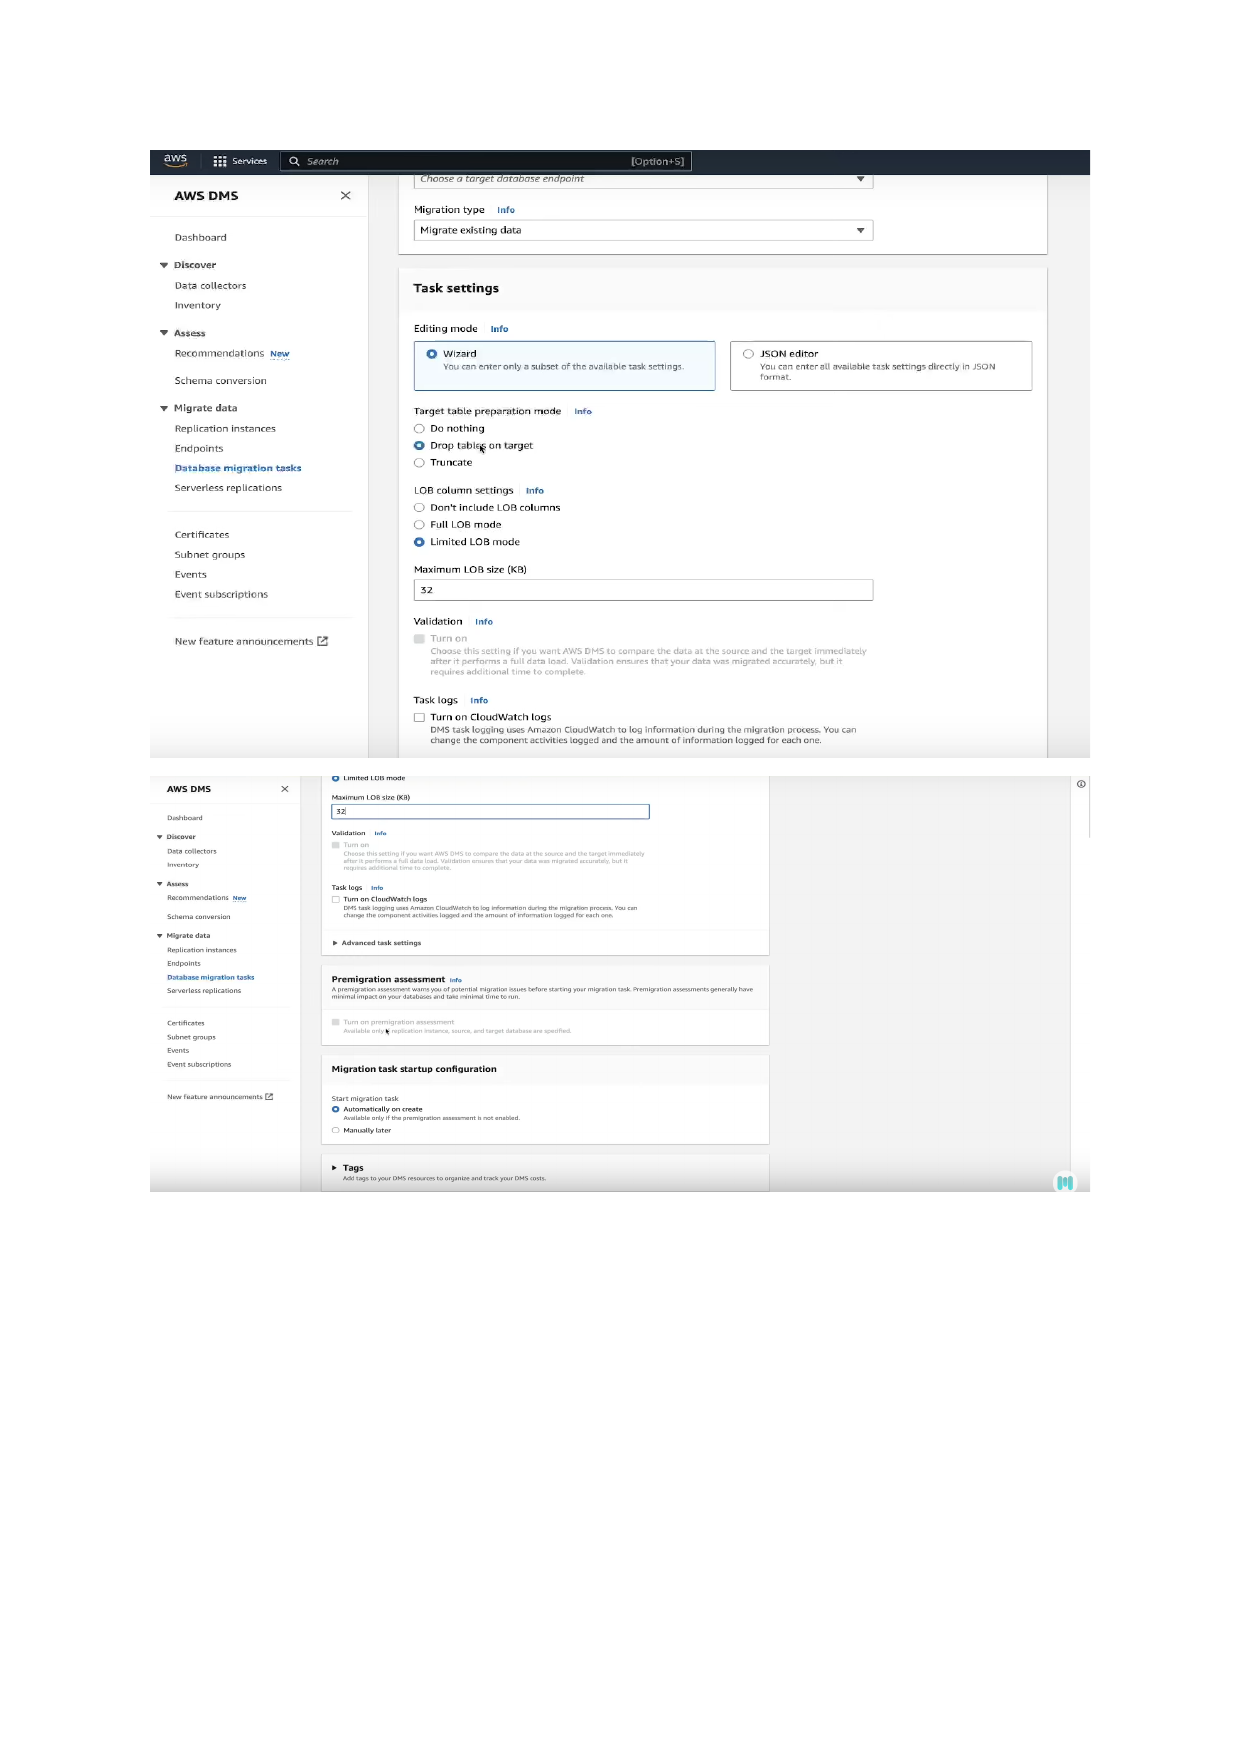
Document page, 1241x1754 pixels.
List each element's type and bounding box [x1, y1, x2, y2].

picture [150, 150, 1091, 758]
picture [150, 776, 1091, 1192]
